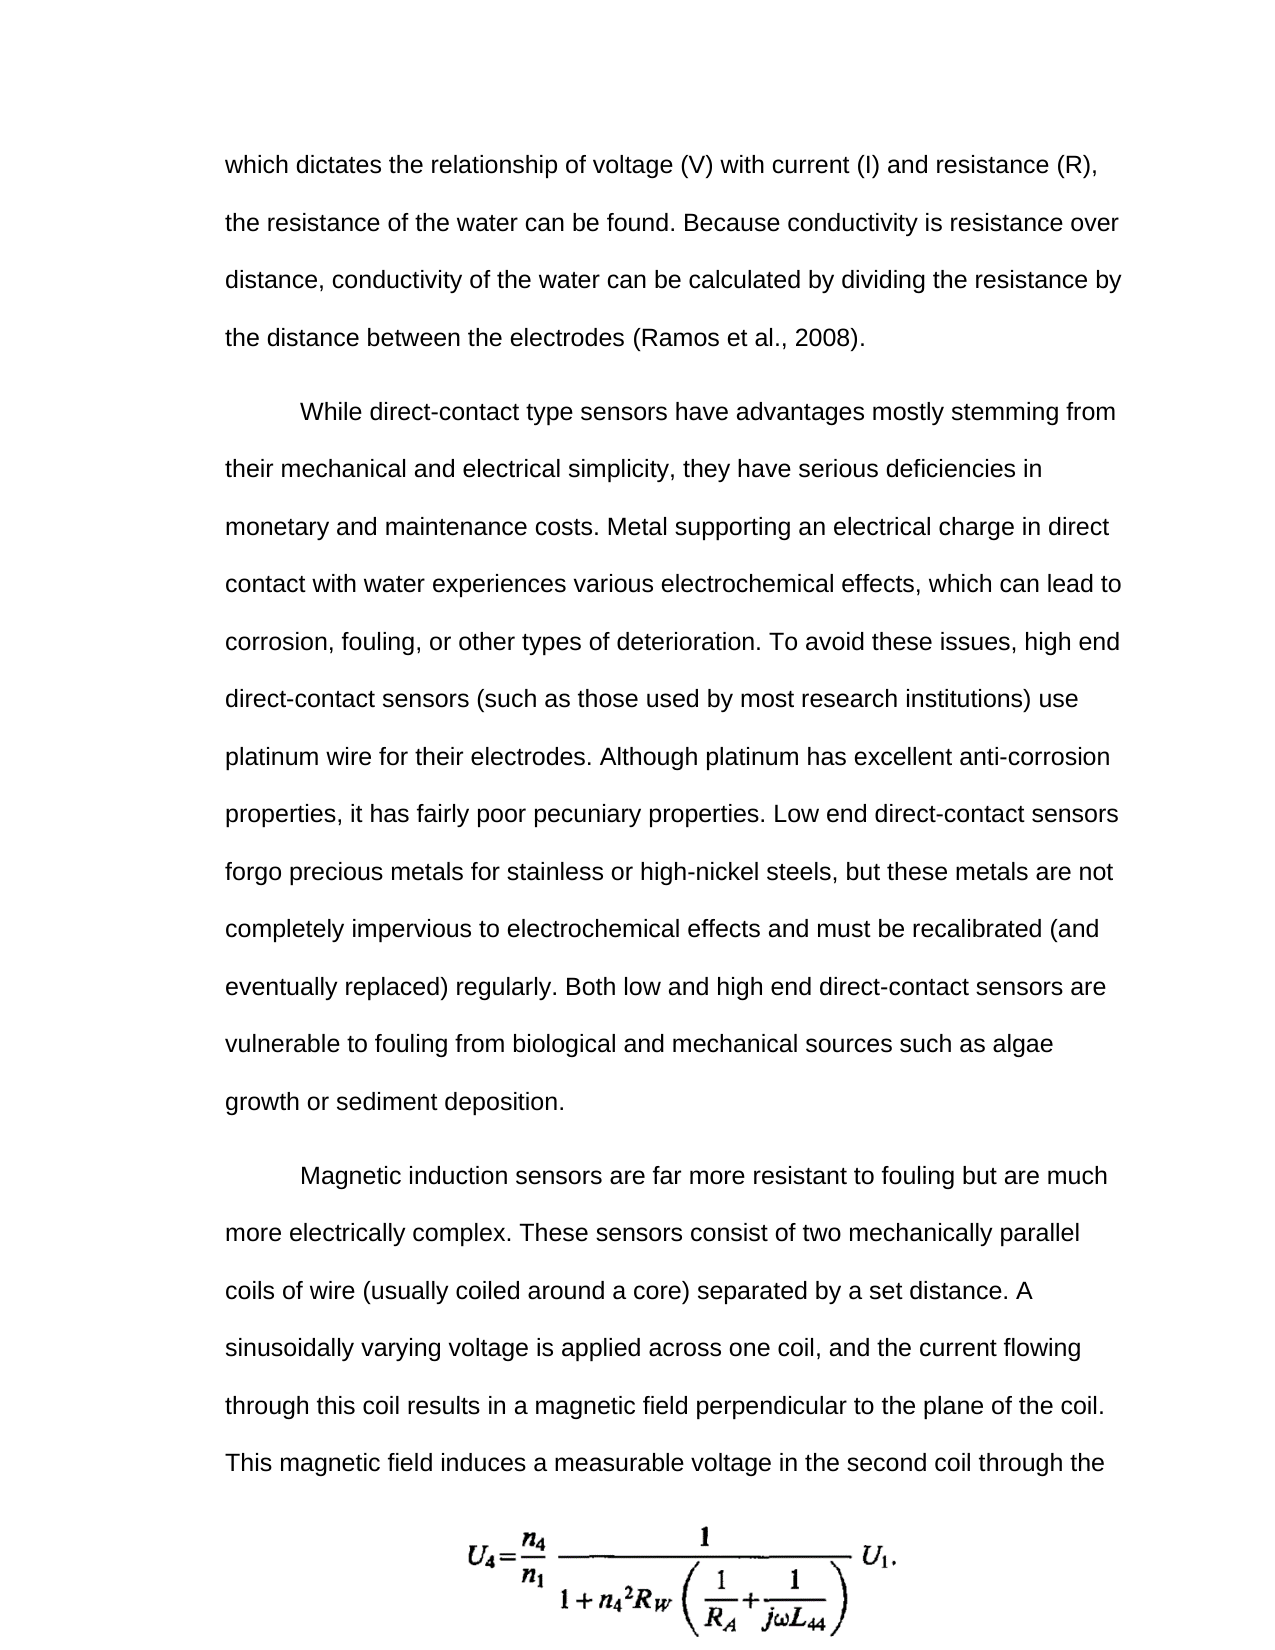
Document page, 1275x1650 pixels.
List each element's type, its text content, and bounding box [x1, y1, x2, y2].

picture [430, 1499, 918, 1646]
text While direct-contact type sensors have advantages mostly stemming from their mechanical and electrical simplicity, they have serious deficiencies in monetary and maintenance costs. Metal supporting an electrical charge in direct contact with water experiences various electrochemical effects, which can lead to corrosion, fouling, or other types of deterioration. To avoid these issues, high end direct-contact sensors (such as those used by most research institutions) use platinum wire for their electrodes. Although platinum has excellent anti-corrosion properties, it has fairly poor pecuniary properties. Low end direct-contact sensors forgo precious metals for stainless or high-nickel steels, but these metals are not completely impervious to electrochemical effects and must be recalibrated (and eventually replaced) regularly. Both low and high end direct-contact sensors are vulnerable to fouling from biological and mechanical sources such as algae growth or sediment deposition. [225, 397, 1125, 1115]
text which dictates the relationship of voltage (V) with current (I) and resistance (R), the resistance of the water can be found. Because conductivity is resistance over distance, conductivity of the water can be calculated by dividing the resistance by the distance between the electrodes (Ramos et al., 2008). [225, 150, 1125, 351]
